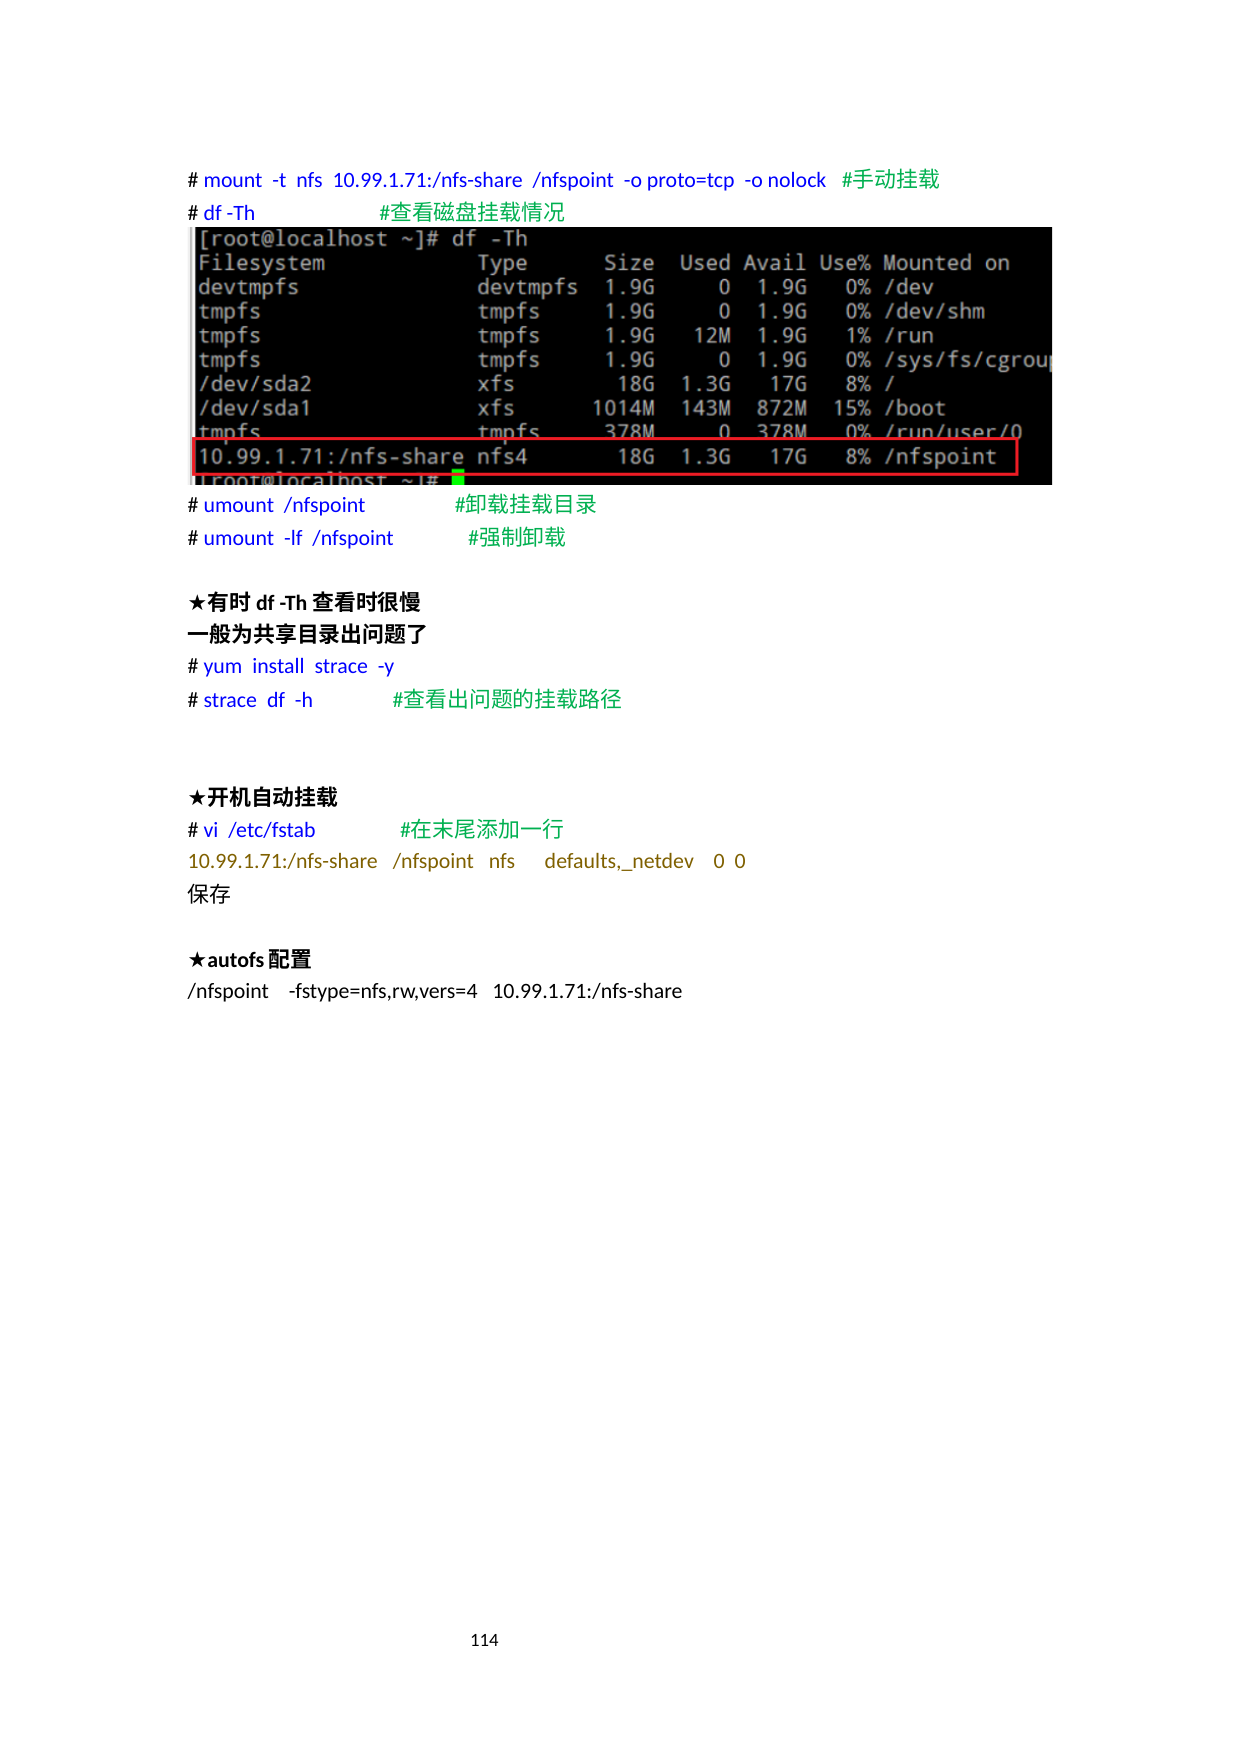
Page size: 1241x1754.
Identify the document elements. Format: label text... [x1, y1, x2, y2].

text ★开机自动挂载 [187, 779, 1053, 812]
text # vi /etc/fstab #在末尾添加一行 [187, 812, 1053, 844]
text # umount /nfspoint #卸载挂载目录 [187, 487, 1053, 519]
text # yum install strace -y [187, 649, 1053, 682]
text 保存 [187, 877, 1053, 909]
text ★autofs配置 [187, 942, 1053, 974]
text 一般为共享目录出问题了 [187, 617, 1053, 649]
picture [187, 227, 1053, 485]
text 10.99.1.71:/nfs-share /nfspoint nfs defaults,_netdev 0 0 [187, 844, 1053, 877]
text # df -Th #查看磁盘挂载情况 [187, 194, 1053, 227]
text # mount -t nfs 10.99.1.71:/nfs-share /nfspoint -o proto=tcp -o nolock #手动挂载 [187, 162, 1053, 194]
text /nfspoint -fstype=nfs,rw,vers=4 10.99.1.71:/nfs-share [187, 974, 1053, 1007]
text # strace df -h #查看出问题的挂载路径 [187, 682, 1053, 714]
text ★有时 df -Th 查看时很慢 [187, 584, 1053, 617]
text # umount -lf /nfspoint #强制卸载 [187, 519, 1053, 552]
